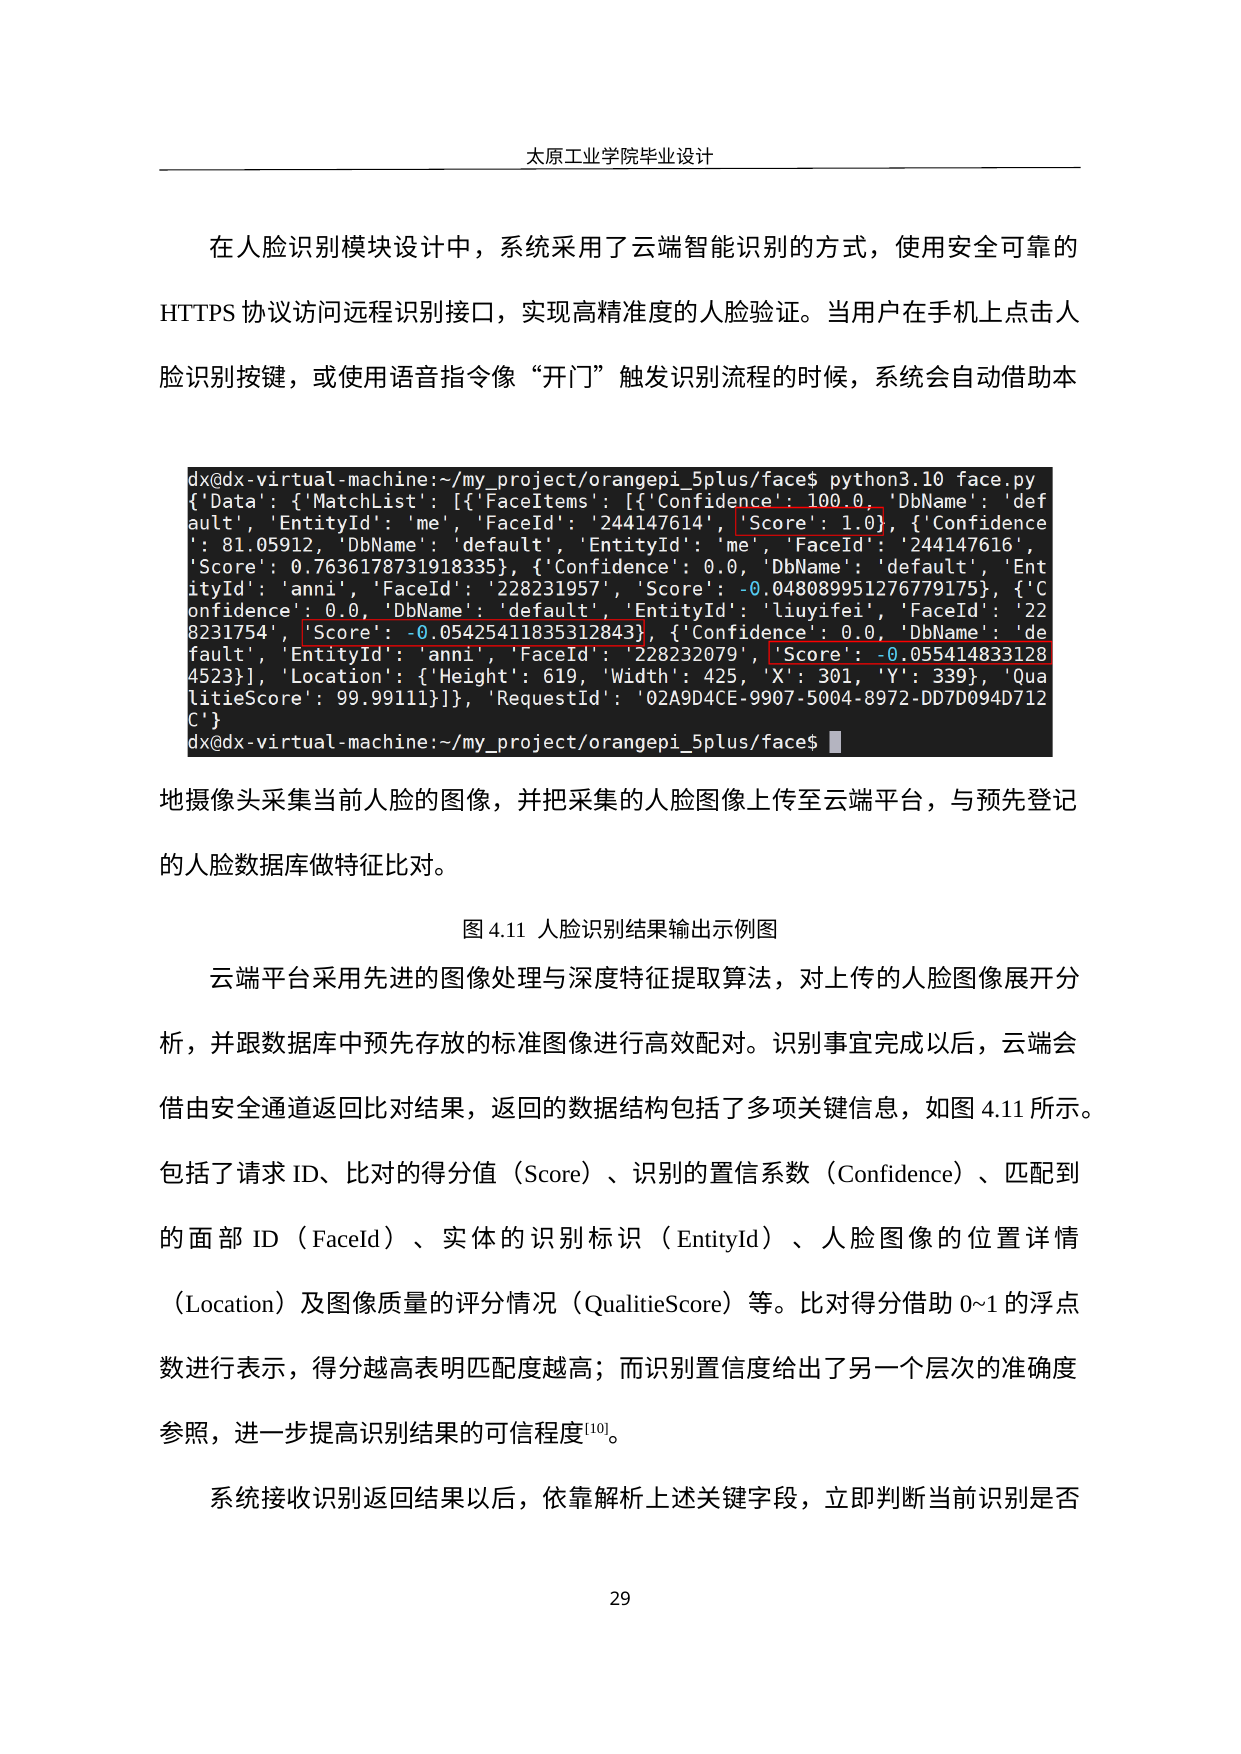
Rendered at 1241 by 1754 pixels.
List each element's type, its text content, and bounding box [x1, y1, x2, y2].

picture [187, 467, 1053, 757]
text 图4.11 人脸识别结果输出示例图 [159, 912, 1081, 944]
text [159, 1464, 1081, 1529]
text 云端平台采用先进的图像处理与深度特征提取算法，对上传的人脸图像展开分析，并跟数据库中预先存放的标准图像进行高效配对。识别事宜完成以后，云端会借由安全通道返回比对结果，返回的数据结构包括了多项关键信息，如图4.11所示。包括了请求ID、比对的得分值（Score）、识别的置信系数（Confidence）、匹配到的面部ID（FaceId）、实体的识别标识（EntityId）、人脸图像的位置详情（Location）及图像质量的评分情况（QualitieScore）等。比对得分借助0~1的浮点数进行表示，得分越高表明匹配度越高；而识别置信度给出了另一个层次的准确度参照，进一步提高识别结果的可信程度[10]。 [159, 944, 1081, 1464]
